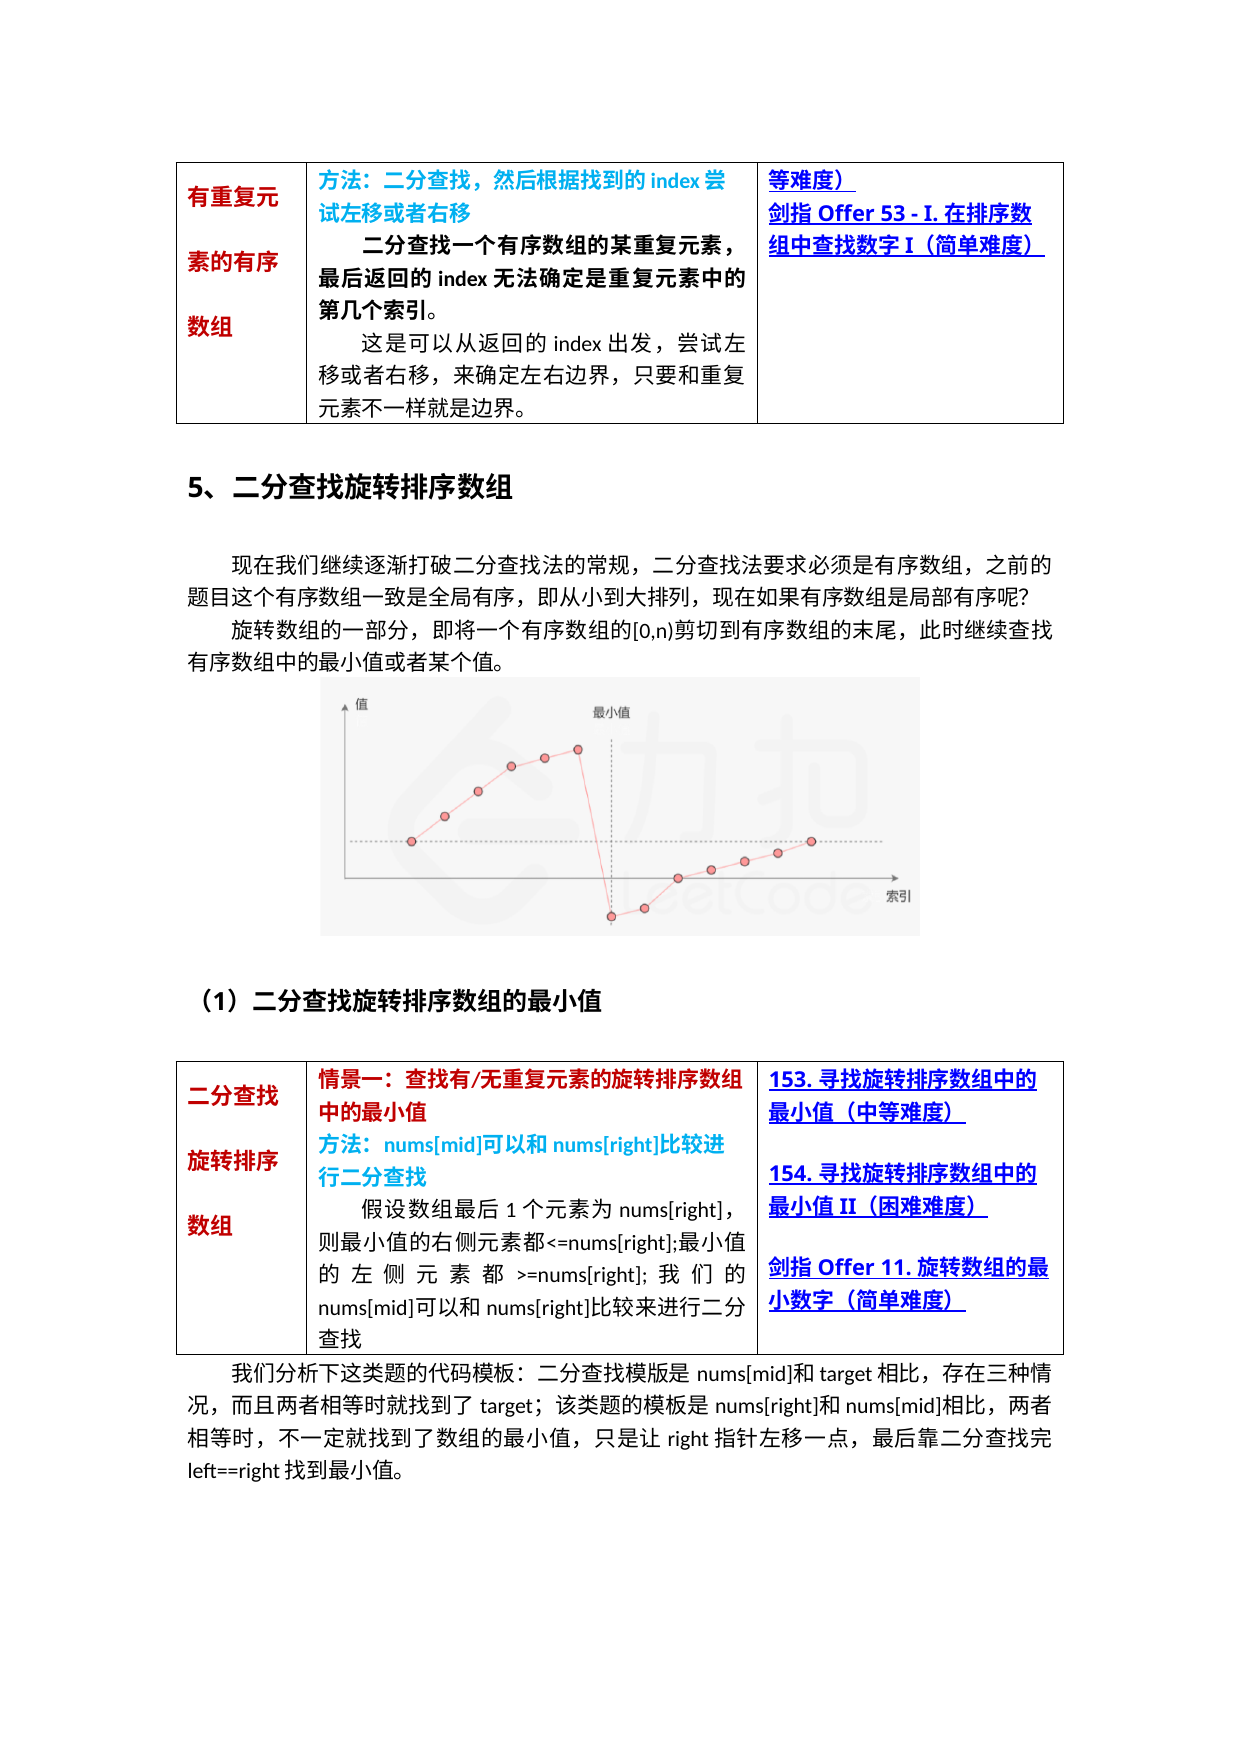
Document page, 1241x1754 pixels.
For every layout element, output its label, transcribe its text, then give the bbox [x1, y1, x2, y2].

subtitle （1）二分查找旋转排序数组的最小值 [187, 967, 1053, 1032]
list 现在我们继续逐渐打破二分查找法的常规，二分查找法要求必须是有序数组，之前的题目这个有序数组一致是全局有序，即从小到大排列，现在如果有序数组是局部有序呢？ [187, 547, 1053, 612]
table_header 二分查找旋转排序数组 [177, 1062, 306, 1354]
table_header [758, 163, 1063, 423]
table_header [307, 163, 757, 423]
table_header 情景一：查找有/无重复元素的旋转排序数组中的最小值 方法：nums[mid]可以和nums[right]比较进行二分查找 假设数组最后1个元素为nums[right]，则最小值的右侧元素都<=nums[right];最小值的左侧元素都>=nums[right];我们的nums[mid]可以和nums[right]比较来进行二分查找 [307, 1062, 757, 1354]
list 旋转数组的一部分，即将一个有序数组的[0,n)剪切到有序数组的末尾，此时继续查找有序数组中的最小值或者某个值。 [187, 612, 1053, 677]
subtitle 二分查找旋转排序数组 [187, 453, 1053, 518]
table_header 二分查找有重复元素的有序数组 [177, 163, 306, 423]
picture [320, 677, 920, 936]
table_header 153. 寻找旋转排序数组中的最小值（中等难度） 154. 寻找旋转排序数组中的最小值 II（困难难度） 剑指 Offer 11. 旋转数组的最小数字（简单难度） [758, 1062, 1063, 1354]
list 我们分析下这类题的代码模板：二分查找模版是nums[mid]和target相比，存在三种情况，而且两者相等时就找到了target；该类题的模板是nums[right]和nums[mid]相比，两者相等时，不一定就找到了数组的最小值，只是让right指针左移一点，最后靠二分查找完left==right找到最小值。 [187, 1355, 1053, 1485]
